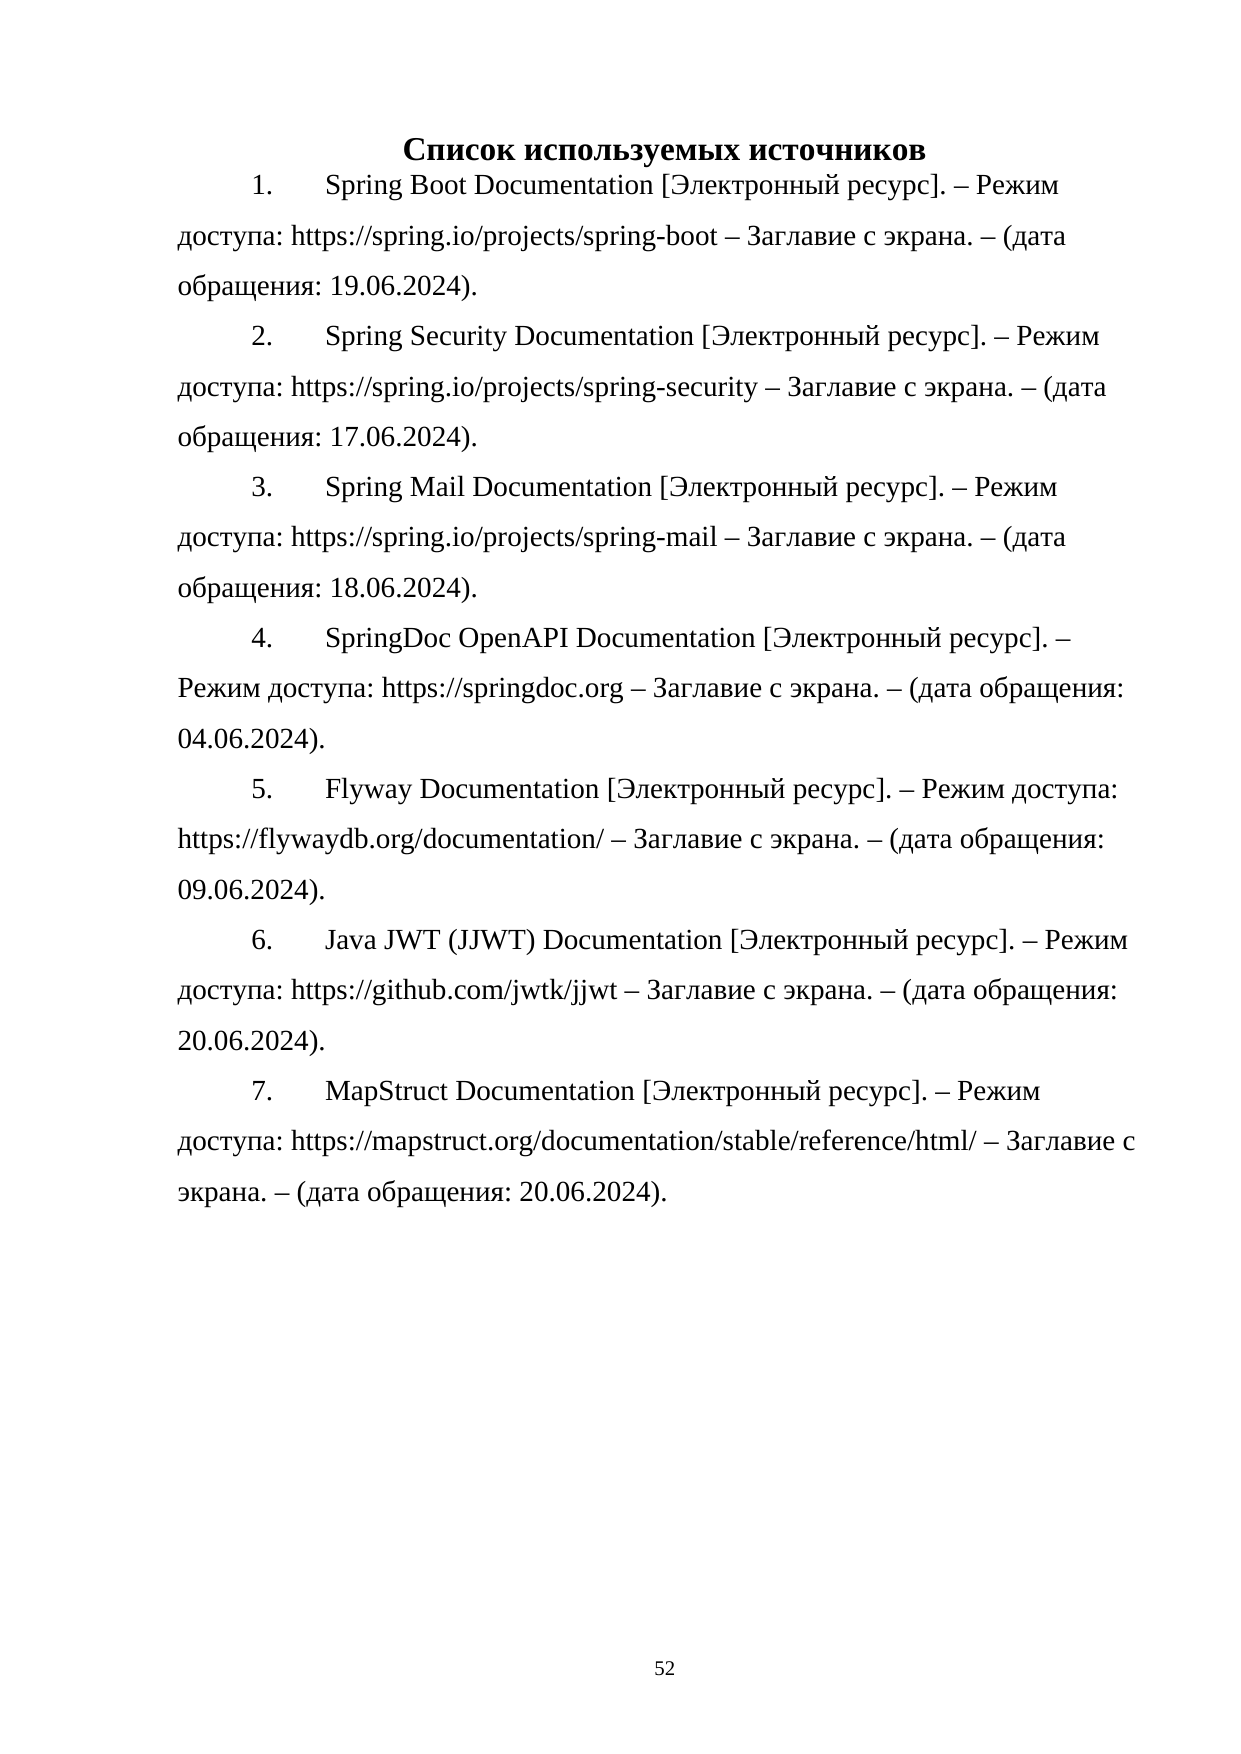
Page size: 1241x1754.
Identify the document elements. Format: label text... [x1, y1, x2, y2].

text Spring Boot Documentation [Электронный ресурс]. – Режим доступа: https://spring.io/projects/spring-boot – Заглавие с экрана. – (дата обращения: 19.06.2024). [177, 167, 1152, 302]
text Spring Mail Documentation [Электронный ресурс]. – Режим доступа: https://spring.io/projects/spring-mail – Заглавие с экрана. – (дата обращения: 18.06.2024). [177, 469, 1152, 603]
text Java JWT (JJWT) Documentation [Электронный ресурс]. – Режим доступа: https://github.com/jwtk/jjwt – Заглавие с экрана. – (дата обращения: 20.06.2024). [177, 922, 1152, 1056]
text Spring Security Documentation [Электронный ресурс]. – Режим доступа: https://spring.io/projects/spring-security – Заглавие с экрана. – (дата обращения: 17.06.2024). [177, 318, 1152, 452]
text Flyway Documentation [Электронный ресурс]. – Режим доступа: https://flywaydb.org/documentation/ – Заглавие с экрана. – (дата обращения: 09.06.2024). [177, 771, 1152, 905]
text MapStruct Documentation [Электронный ресурс]. – Режим доступа: https://mapstruct.org/documentation/stable/reference/html/ – Заглавие с экрана. – (дата обращения: 20.06.2024). [177, 1073, 1152, 1207]
text Список используемых источников [177, 129, 1152, 167]
text SpringDoc OpenAPI Documentation [Электронный ресурс]. – Режим доступа: https://springdoc.org – Заглавие с экрана. – (дата обращения: 04.06.2024). [177, 620, 1152, 754]
